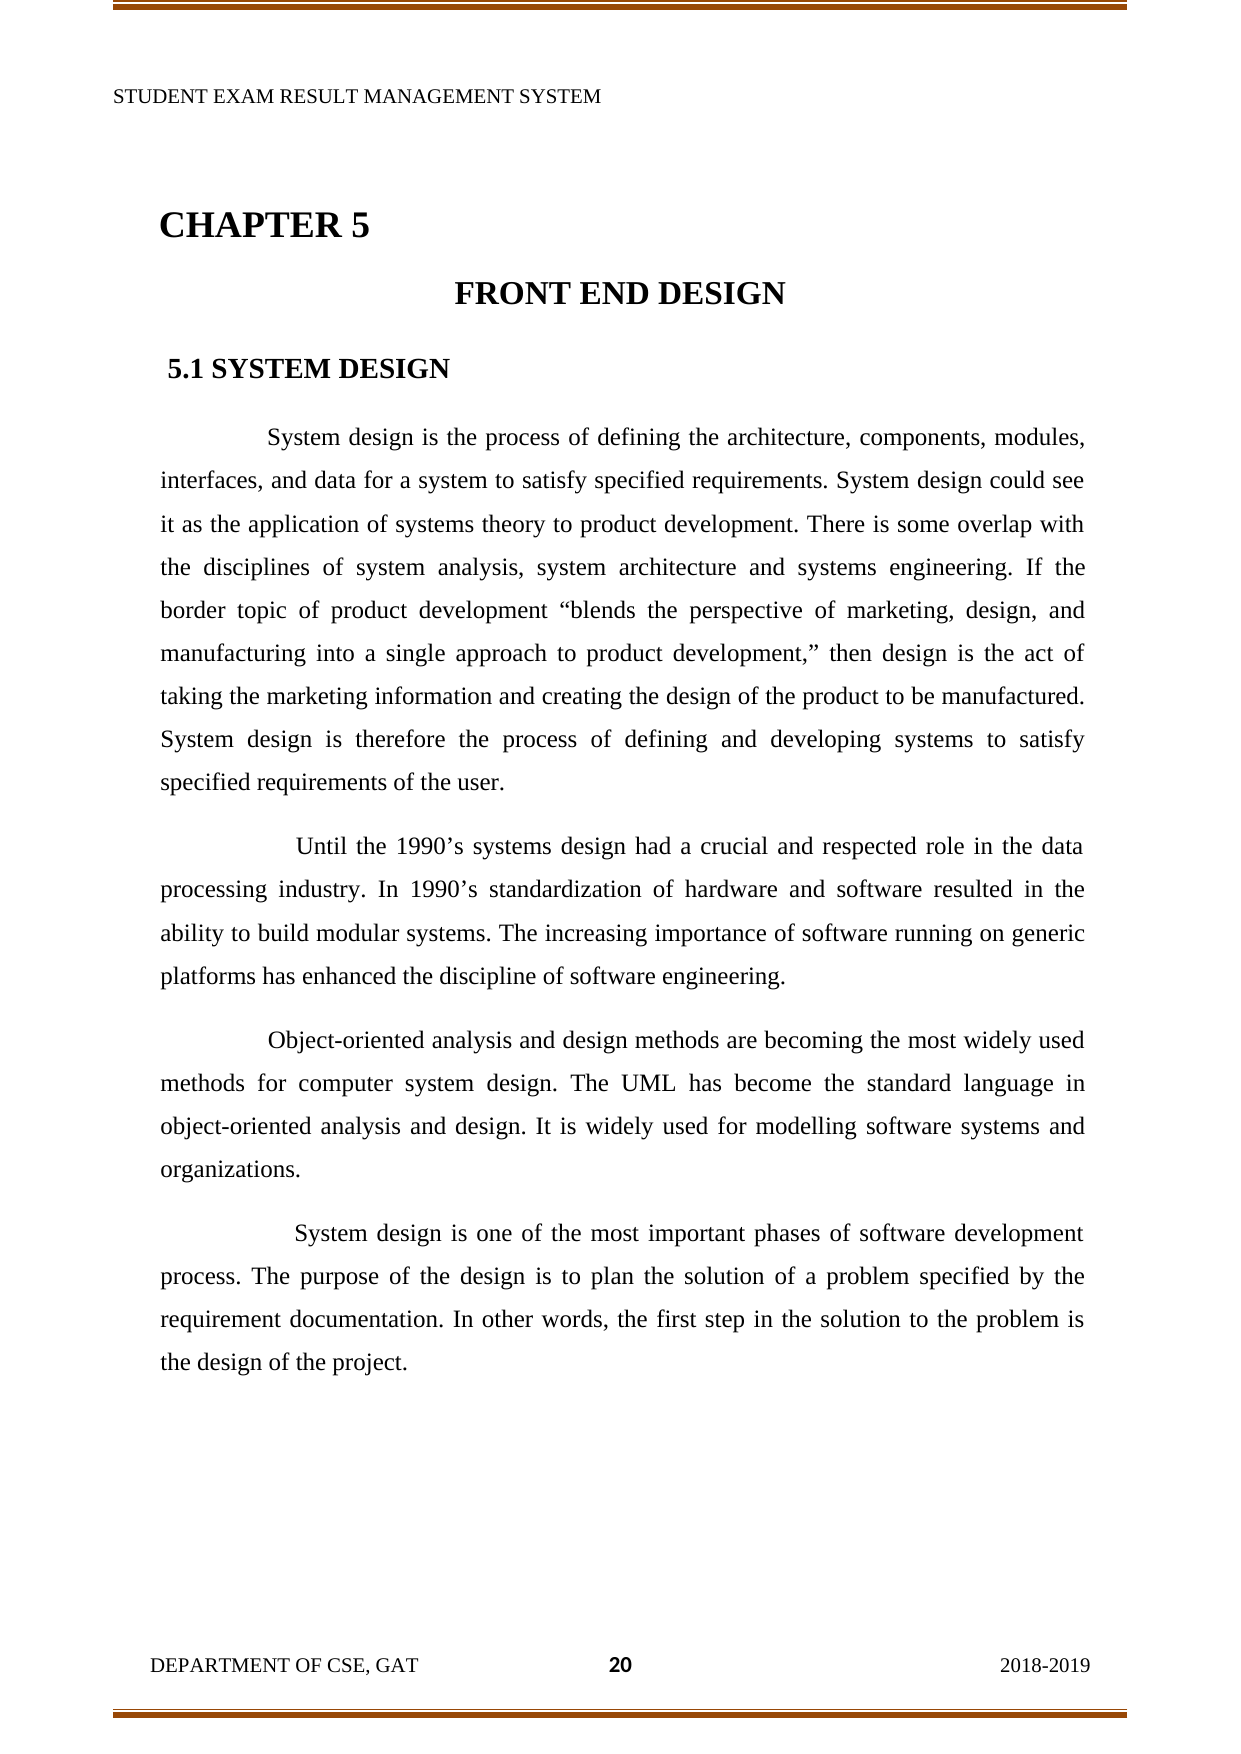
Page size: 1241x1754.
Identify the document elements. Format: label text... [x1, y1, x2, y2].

text FRONT END DESIGN [113, 273, 1127, 311]
text System design is one of the most important phases of software development process. The purpose of the design is to plan the solution of a problem specified by the requirement documentation. In other words, the first step in the solution to the problem is the design of the project. [160, 1218, 1086, 1376]
text 5.1 SYSTEM DESIGN [160, 351, 1086, 385]
text Object-oriented analysis and design methods are becoming the most widely used methods for computer system design. The UML has become the standard language in object-oriented analysis and design. It is widely used for modelling software systems and organizations. [160, 1025, 1086, 1183]
text System design is the process of defining the architecture, components, modules, interfaces, and data for a system to satisfy specified requirements. System design could see it as the application of systems theory to product development. There is some overlap with the disciplines of system analysis, system architecture and systems engineering. If the border topic of product development “blends the perspective of marketing, design, and manufacturing into a single approach to product development,” then design is the act of taking the marketing information and creating the design of the product to be manufactured. System design is therefore the process of defining and developing systems to satisfy specified requirements of the user. [160, 422, 1086, 796]
text Until the 1990’s systems design had a crucial and respected role in the data processing industry. In 1990’s standardization of hardware and software resulted in the ability to build modular systems. The increasing importance of software running on generic platforms has enhanced the discipline of software engineering. [160, 831, 1086, 989]
text CHAPTER 5 [113, 202, 1127, 246]
